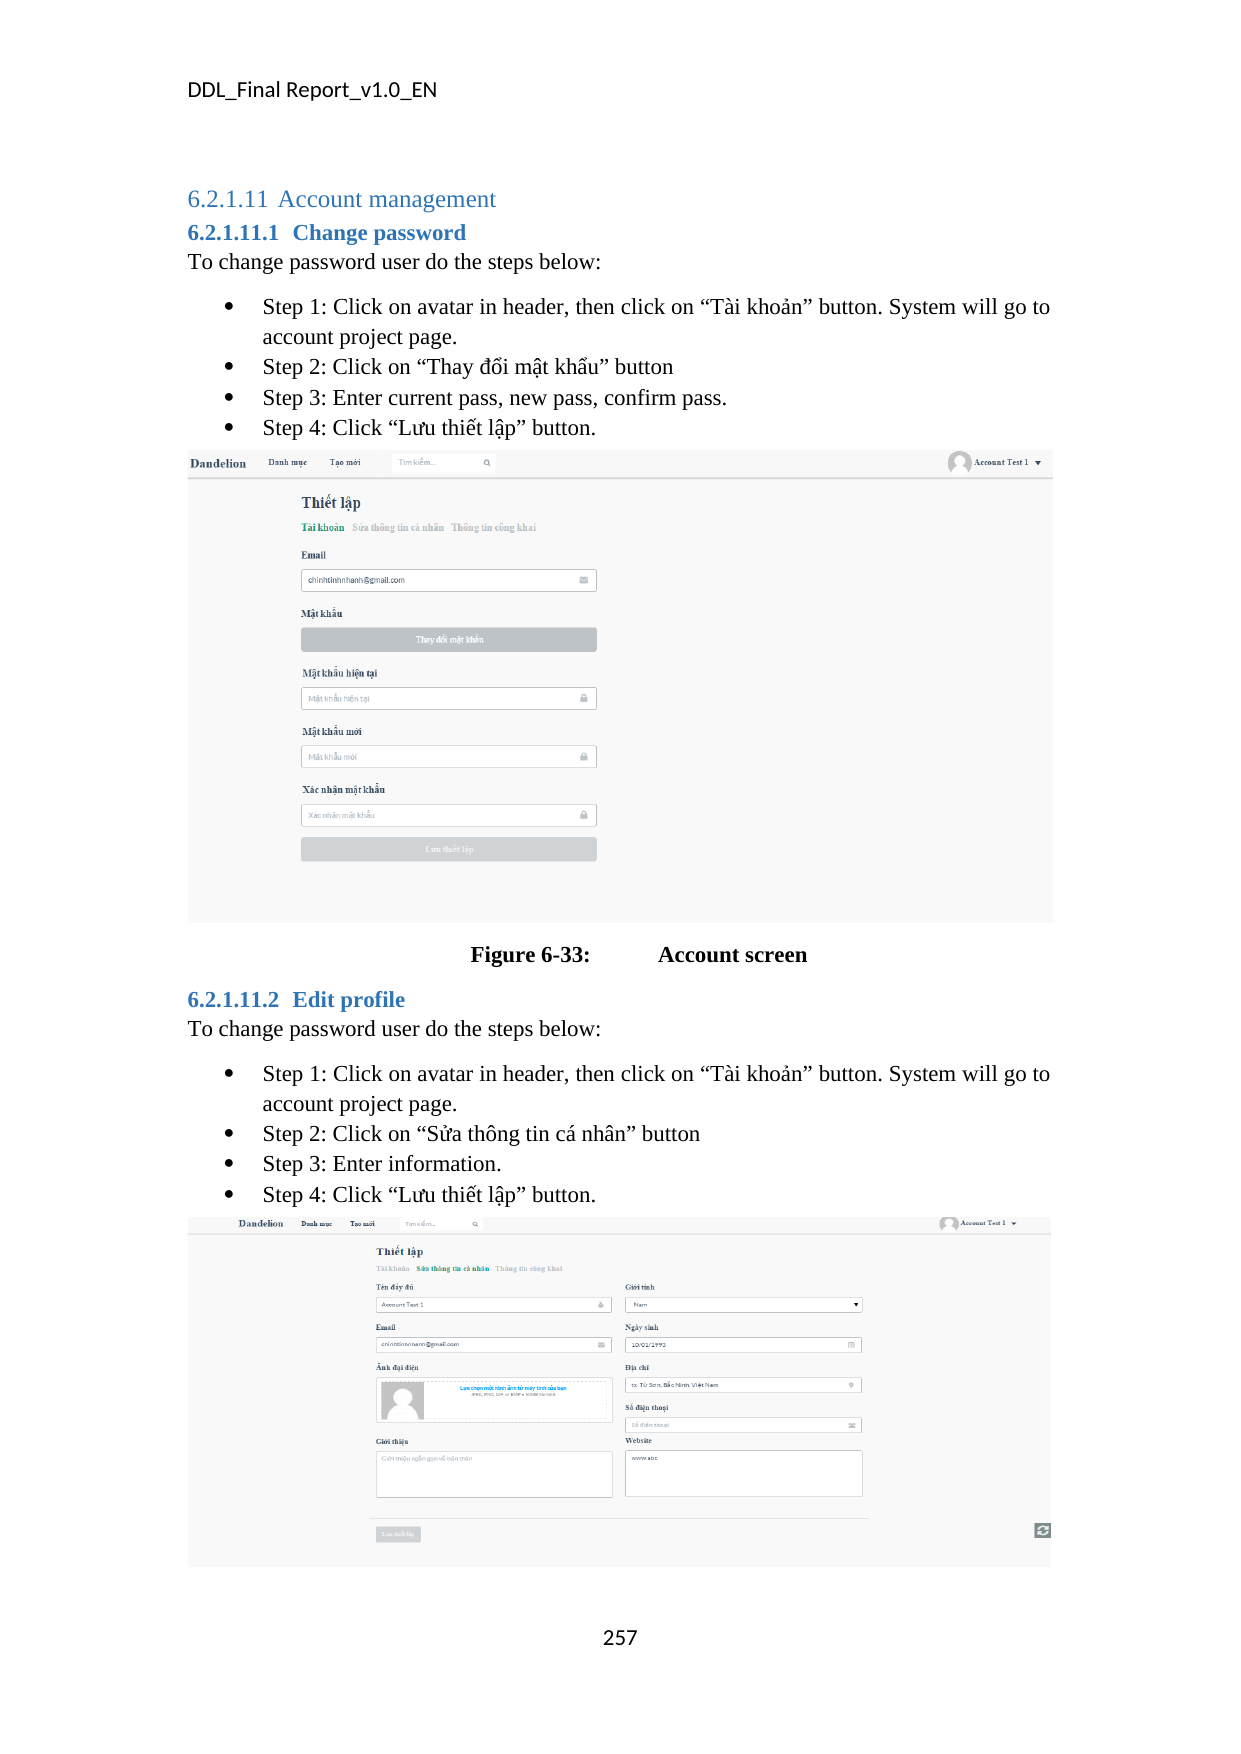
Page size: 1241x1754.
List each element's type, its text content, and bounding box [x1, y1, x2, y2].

list Step 4: Click “Lưu thiết lập” button. [225, 1181, 1053, 1207]
list Step 3: Enter information. [225, 1151, 1053, 1177]
subtitle Change password [187, 219, 1053, 246]
text To change password user do the steps below: [187, 1015, 1053, 1041]
text Account screen [225, 941, 1053, 968]
text To change password user do the steps below: [187, 248, 1053, 274]
subtitle Edit profile [187, 986, 1053, 1013]
list Step 1: Click on avatar in header, then click on “Tài khoản” button. System will go to account project page. [225, 293, 1053, 349]
picture [187, 450, 1053, 923]
picture [187, 1217, 1052, 1567]
list Step 2: Click on “Thay đổi mật khẩu” button [225, 353, 1053, 380]
list Step 2: Click on “Sửa thông tin cá nhân” button [225, 1120, 1053, 1147]
list Step 3: Enter current pass, new pass, confirm pass. [225, 383, 1053, 410]
list Step 1: Click on avatar in header, then click on “Tài khoản” button. System will go to account project page. [225, 1060, 1053, 1116]
list Step 4: Click “Lưu thiết lập” button. [225, 414, 1053, 440]
subtitle Account management [187, 184, 1053, 213]
